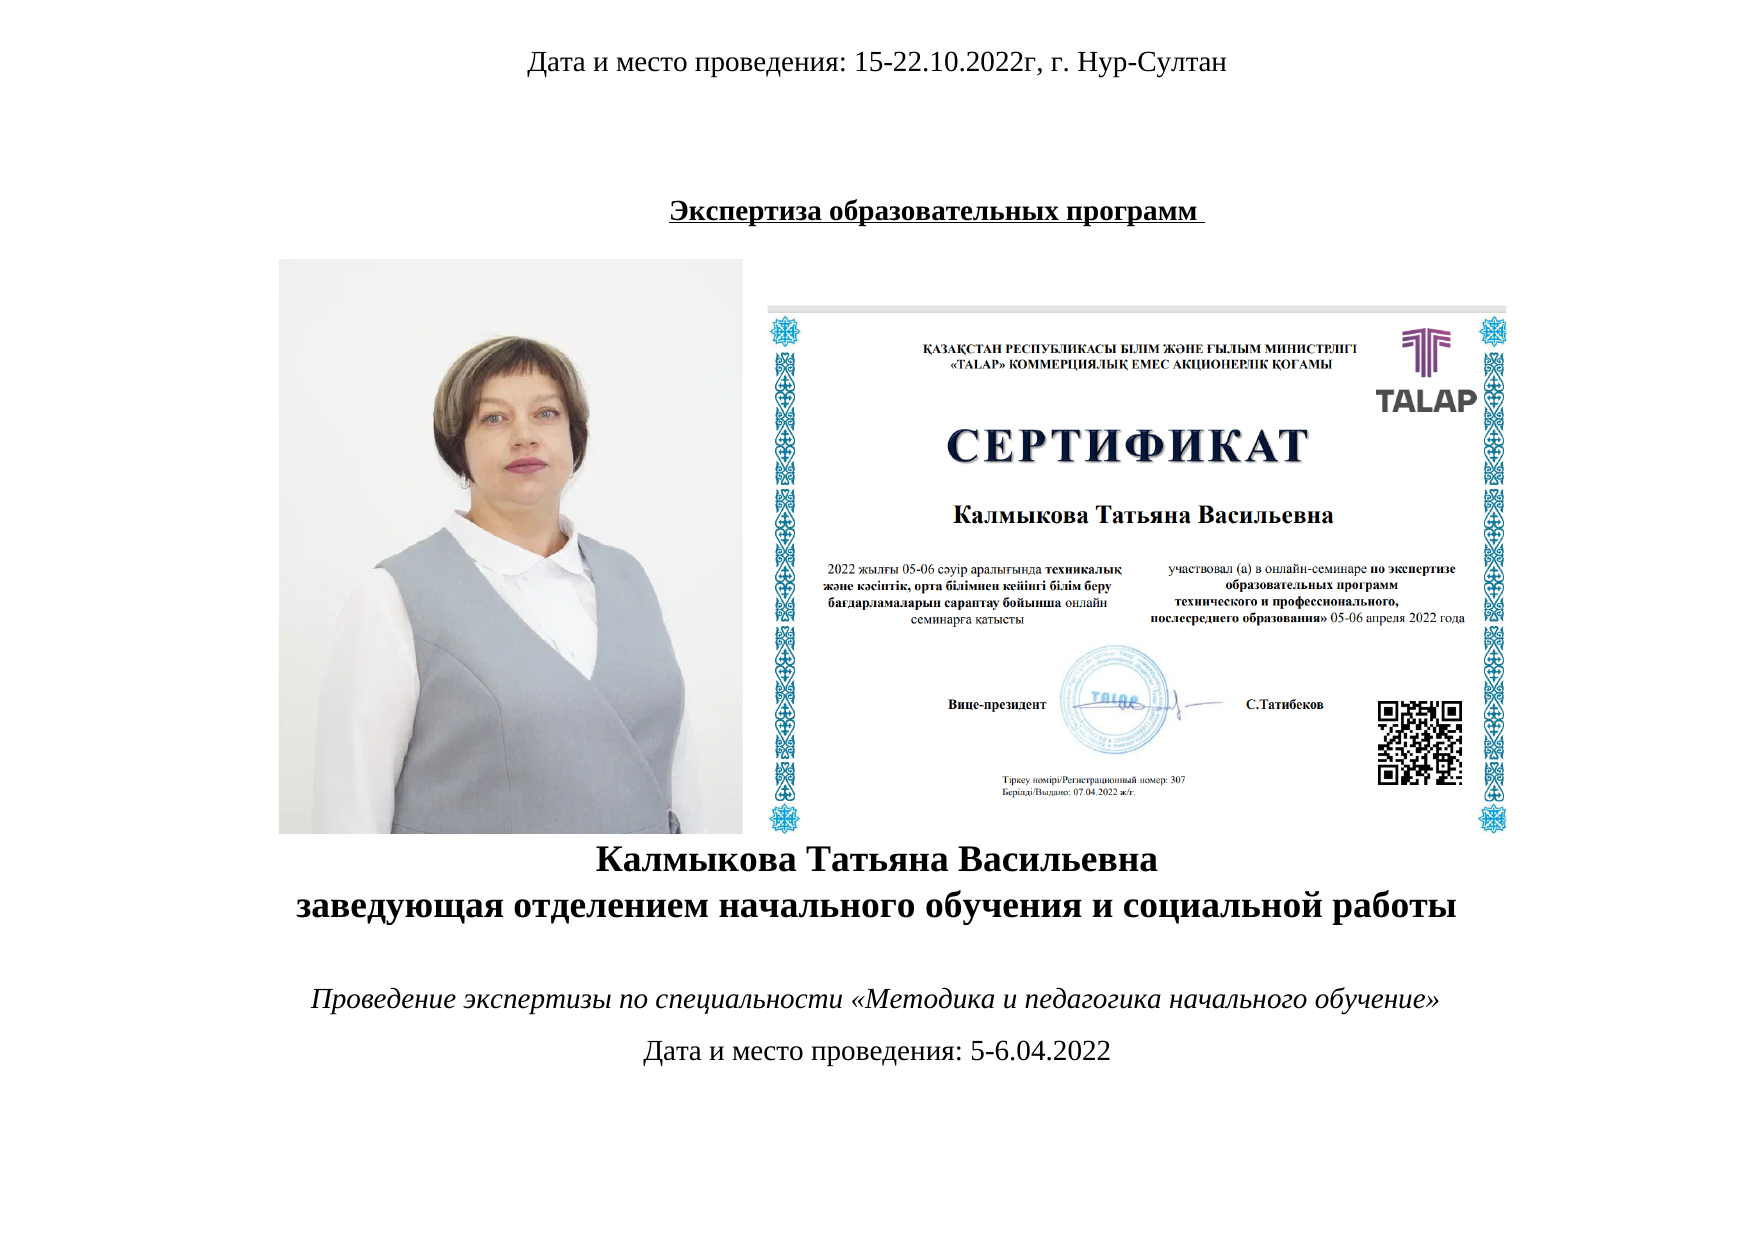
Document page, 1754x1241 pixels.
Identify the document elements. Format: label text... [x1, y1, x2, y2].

text Дата и место проведения: 15-22.10.2022г, г. Нур-Султан [118, 44, 1636, 78]
list заведующая отделением начального обучения и социальной работы [118, 882, 1636, 926]
list Экспертиза образовательных программ [231, 193, 1636, 226]
picture [278, 259, 743, 834]
list Калмыкова Татьяна Васильевна [118, 836, 1636, 879]
text Дата и место проведения: 5-6.04.2022 [118, 1033, 1636, 1067]
list Проведение экспертизы по специальности «Методика и педагогика начального обучение» [118, 981, 1636, 1014]
picture [767, 305, 1507, 834]
